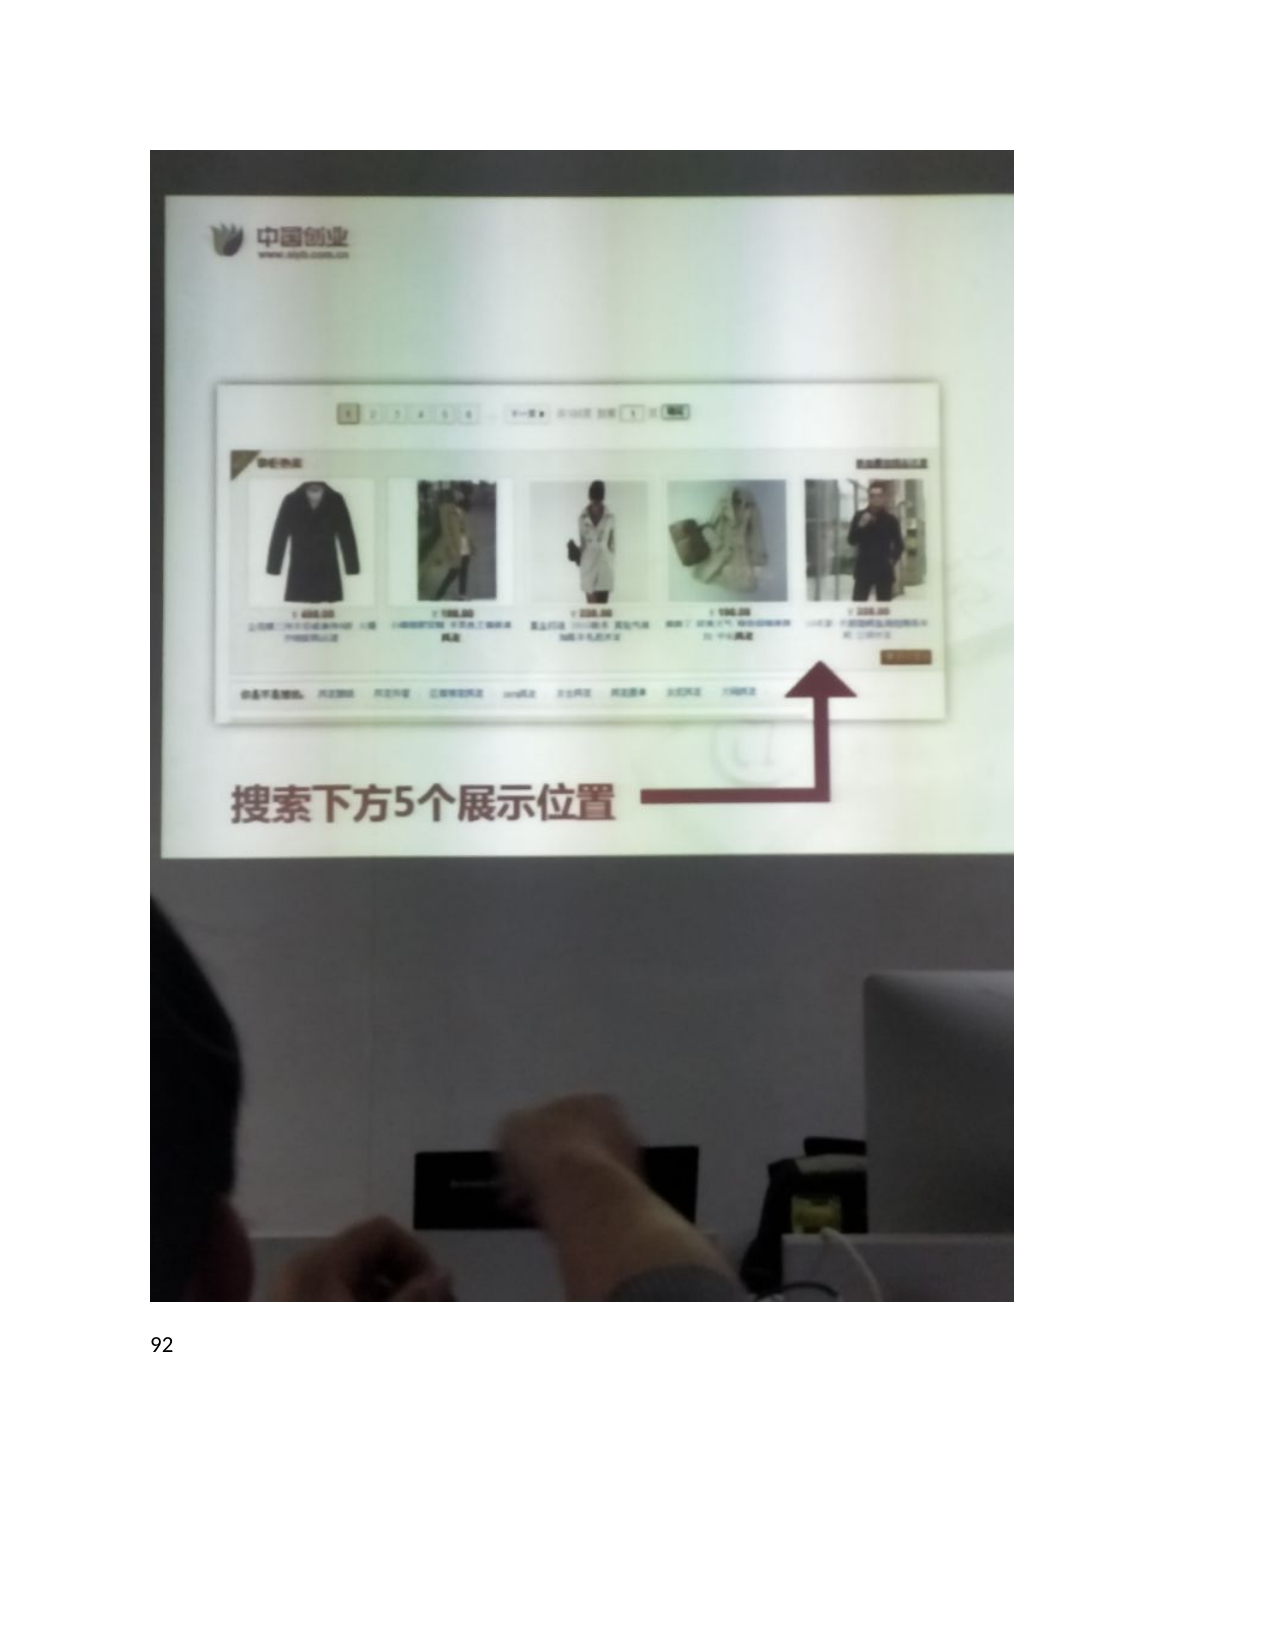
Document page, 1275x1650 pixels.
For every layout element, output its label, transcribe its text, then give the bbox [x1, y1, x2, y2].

picture [150, 150, 1014, 1302]
text 92 [150, 1330, 1125, 1358]
